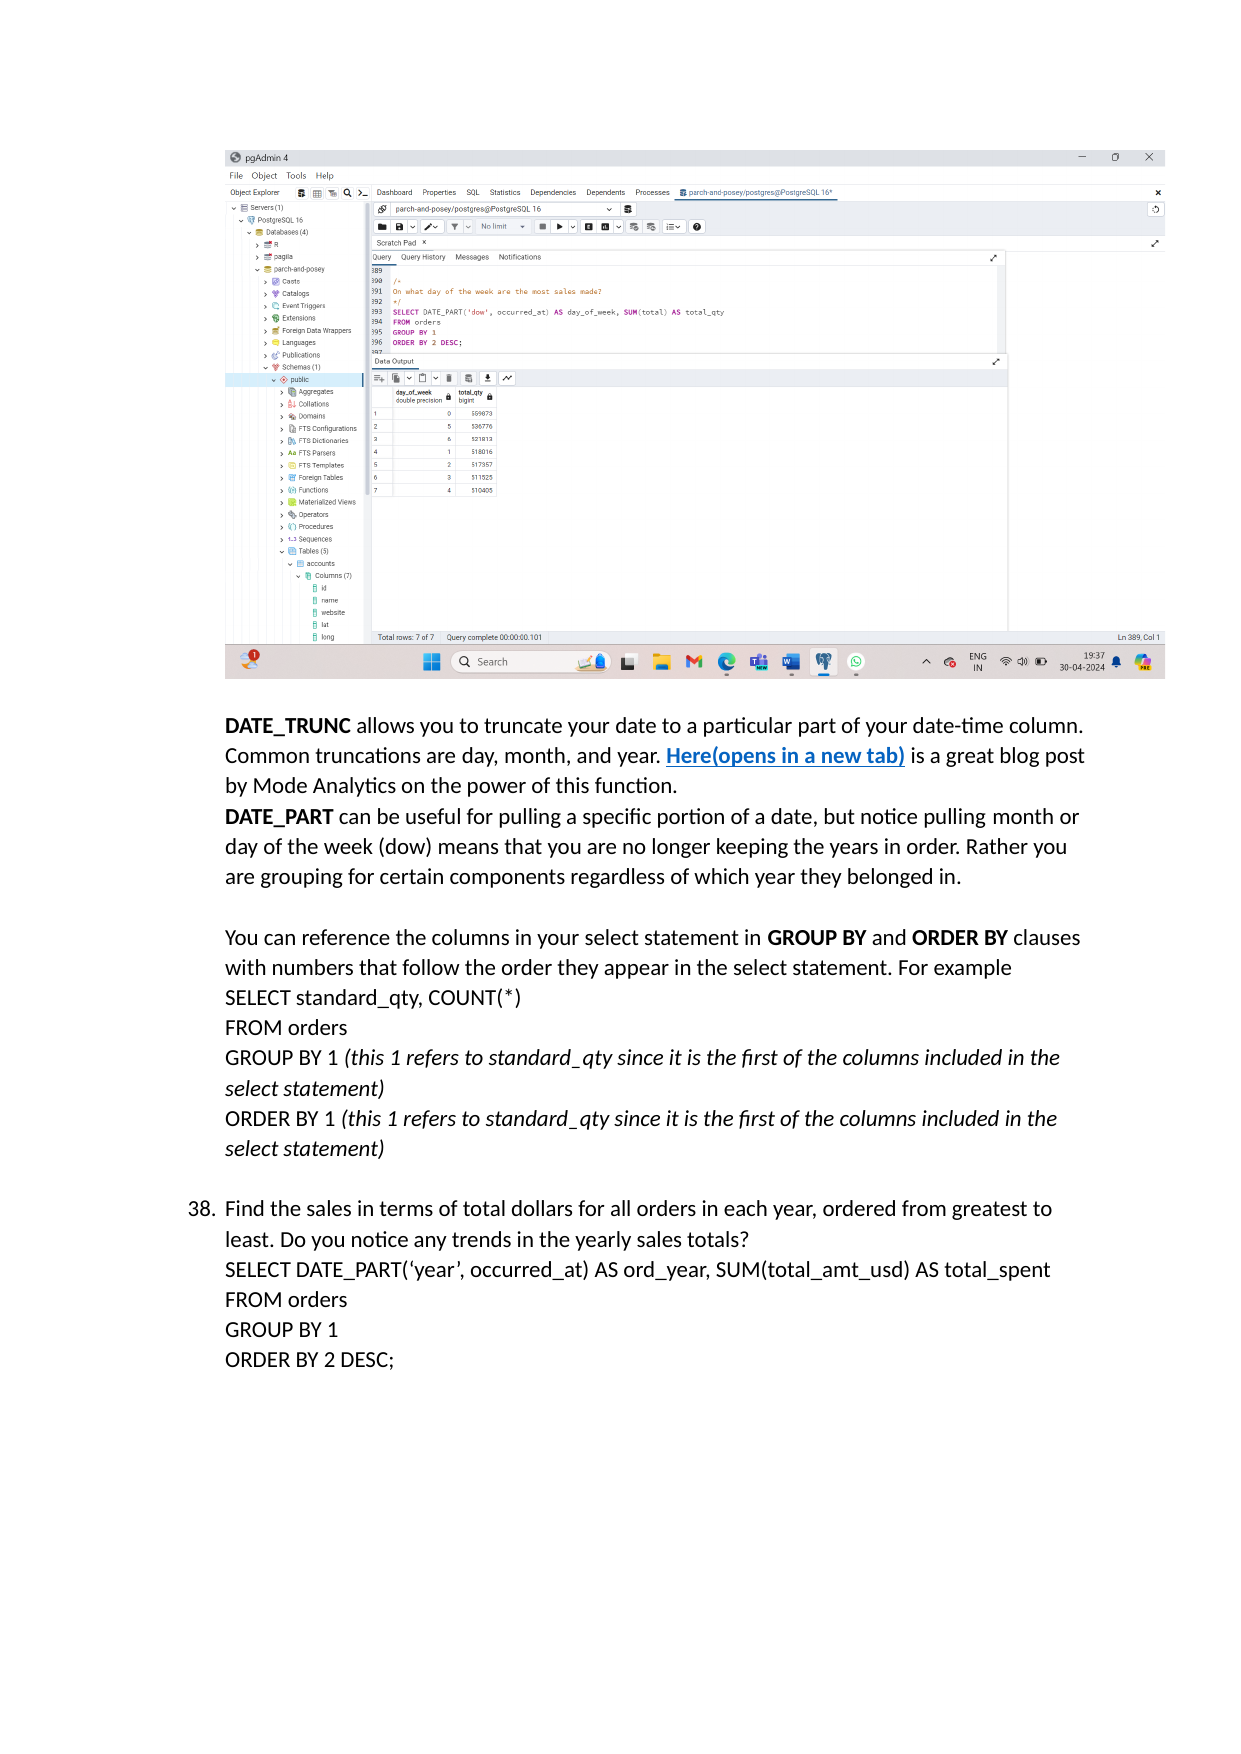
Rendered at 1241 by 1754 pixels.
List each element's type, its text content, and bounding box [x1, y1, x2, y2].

picture [225, 150, 1166, 679]
list FROM orders [225, 1013, 1090, 1041]
list GROUP BY 1 (this 1 refers to standard_qty since it is the first of the columns included in the select statement) [225, 1043, 1090, 1102]
list ORDER BY 1 (this 1 refers to standard_qty since it is the first of the columns included in the select statement) [225, 1104, 1090, 1162]
list SELECT standard_qty, COUNT(*) [225, 983, 1090, 1011]
list GROUP BY 1 [225, 1315, 1090, 1343]
list FROM orders [225, 1285, 1090, 1313]
list DATE_PART can be useful for pulling a specific portion of a date, but notice pulling month or day of the week (dow) means that you are no longer keeping the years in order. Rather you are grouping for certain components regardless of which year they belonged in. [225, 802, 1090, 890]
list You can reference the columns in your select statement in GROUP BY and ORDER BY clauses with numbers that follow the order they appear in the select statement. For example [225, 923, 1090, 981]
list ORDER BY 2 DESC; [225, 1346, 1090, 1374]
list SELECT DATE_PART(‘year’, occurred_at) AS ord_year, SUM(total_amt_usd) AS total_spent [225, 1255, 1090, 1283]
list DATE_TRUNC allows you to truncate your date to a particular part of your date-time column. Common truncations are day, month, and year. Here(opens in a new tab) is a great blog post by Mode Analytics on the power of this function. [225, 711, 1090, 800]
list Find the sales in terms of total dollars for all orders in each year, ordered from greatest to least. Do you notice any trends in the yearly sales totals? [187, 1194, 1090, 1253]
